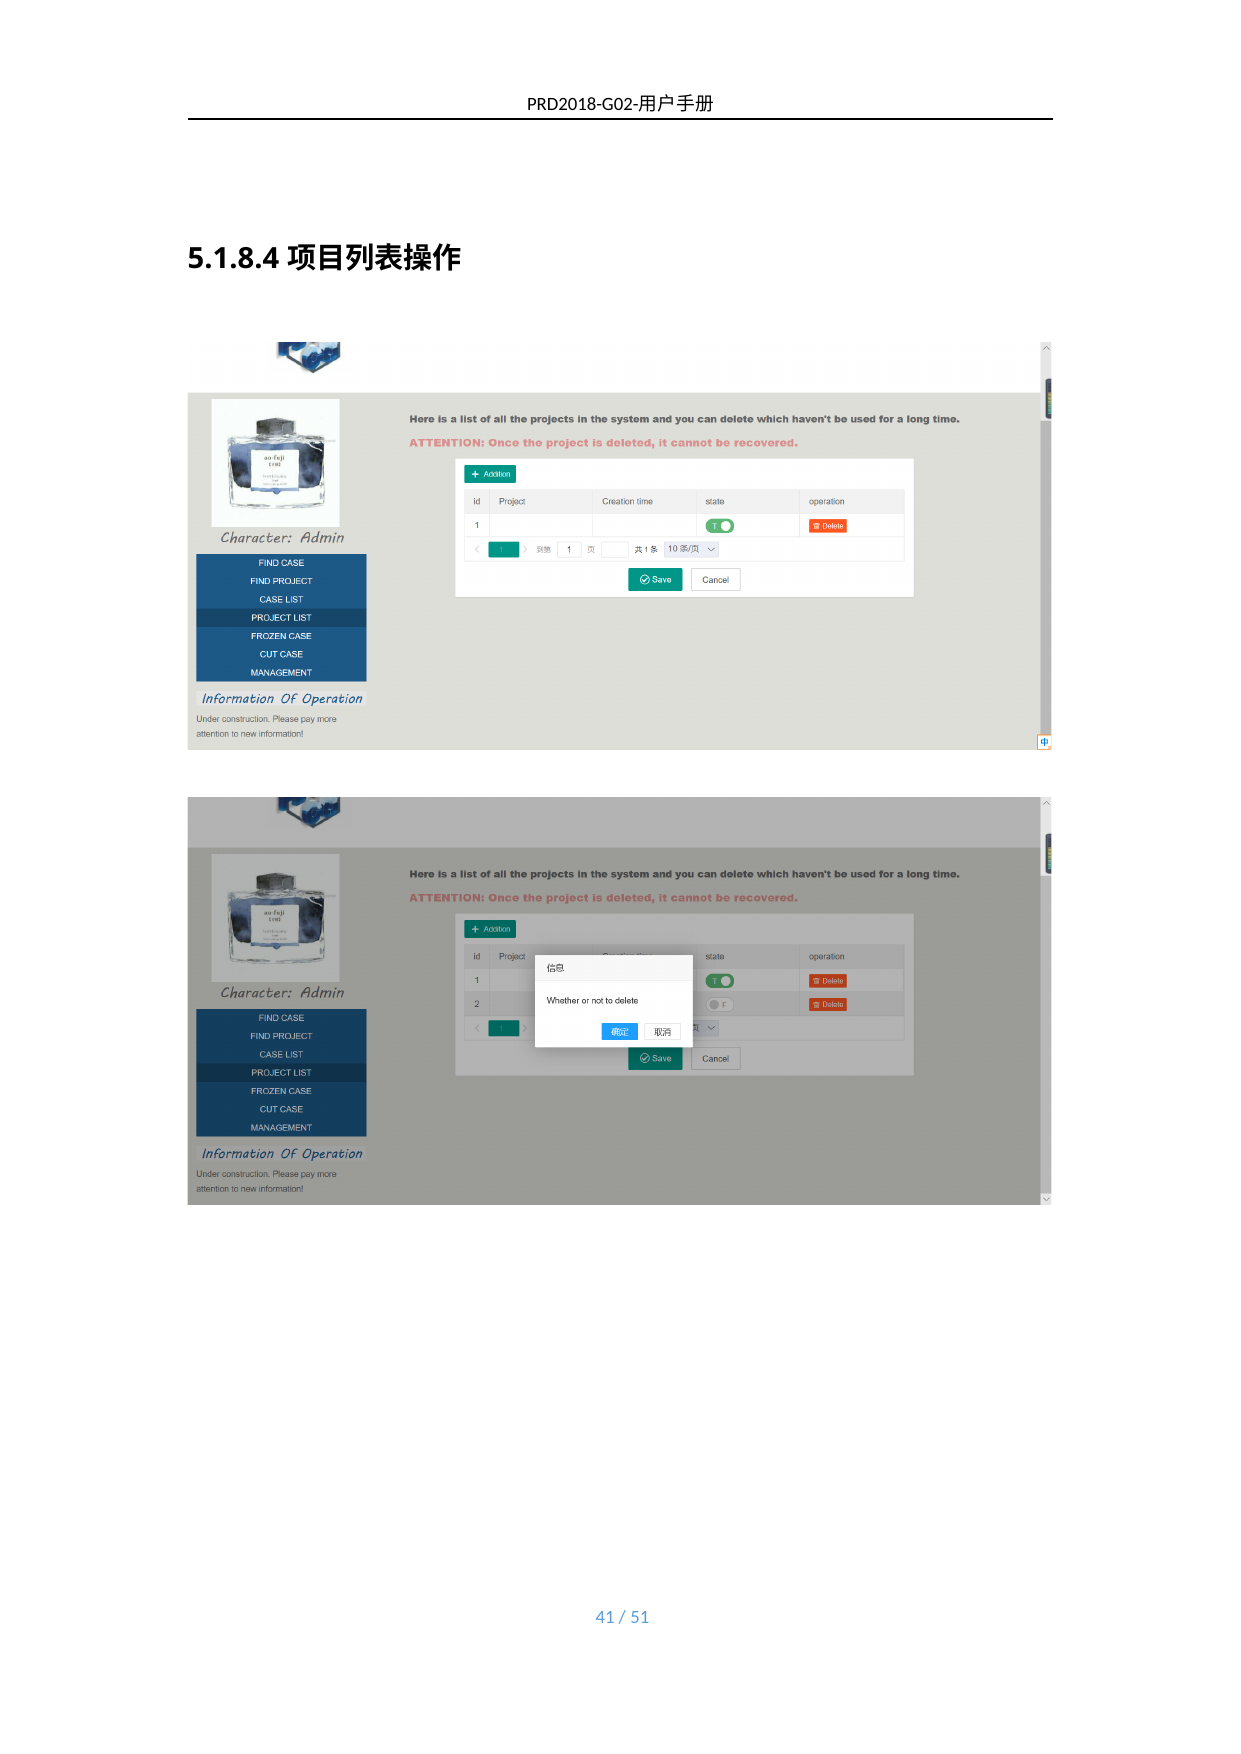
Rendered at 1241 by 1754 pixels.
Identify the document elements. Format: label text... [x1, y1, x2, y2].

picture [187, 797, 1052, 1205]
subtitle 5.1.8.4 项目列表操作 [187, 224, 1053, 289]
picture [187, 342, 1052, 750]
